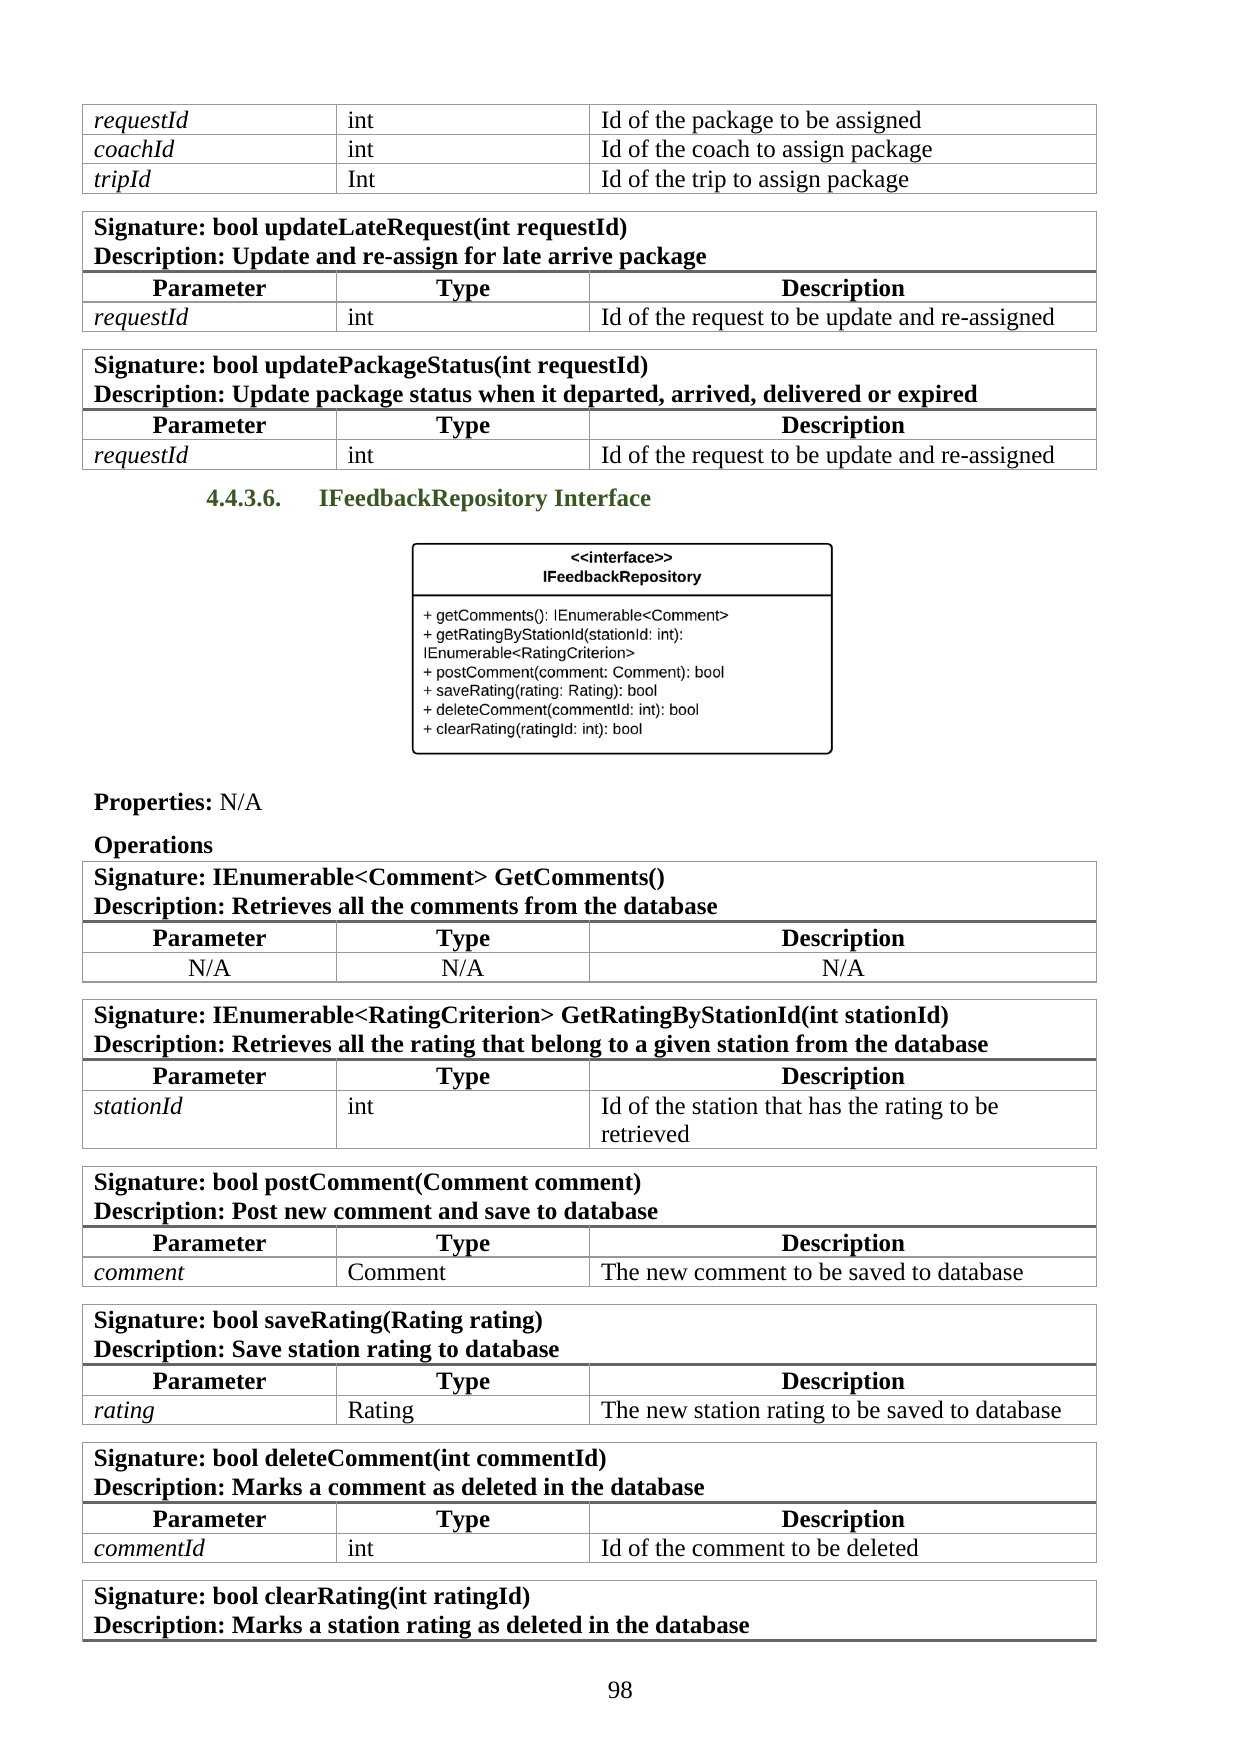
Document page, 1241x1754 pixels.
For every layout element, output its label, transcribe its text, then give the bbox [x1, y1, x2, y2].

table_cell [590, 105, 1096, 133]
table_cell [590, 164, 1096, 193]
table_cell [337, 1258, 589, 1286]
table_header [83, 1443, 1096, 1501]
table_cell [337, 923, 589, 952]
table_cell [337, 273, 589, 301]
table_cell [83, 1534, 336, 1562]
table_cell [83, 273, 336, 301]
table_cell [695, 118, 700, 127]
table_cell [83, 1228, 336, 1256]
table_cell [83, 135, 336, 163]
subtitle IFeedbackRepository Interface [206, 483, 1146, 511]
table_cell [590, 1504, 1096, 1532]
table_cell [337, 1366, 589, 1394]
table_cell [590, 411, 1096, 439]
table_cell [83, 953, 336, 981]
picture [395, 526, 845, 768]
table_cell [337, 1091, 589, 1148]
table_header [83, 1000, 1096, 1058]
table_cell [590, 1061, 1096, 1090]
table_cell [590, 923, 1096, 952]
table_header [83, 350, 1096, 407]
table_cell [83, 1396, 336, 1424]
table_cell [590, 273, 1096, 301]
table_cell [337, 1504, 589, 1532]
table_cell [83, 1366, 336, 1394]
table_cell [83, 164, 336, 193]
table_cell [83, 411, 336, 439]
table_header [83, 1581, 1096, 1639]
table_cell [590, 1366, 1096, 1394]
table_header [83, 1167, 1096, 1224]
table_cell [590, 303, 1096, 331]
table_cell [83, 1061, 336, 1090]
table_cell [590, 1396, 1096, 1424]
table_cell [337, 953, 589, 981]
text Operations [94, 830, 1146, 859]
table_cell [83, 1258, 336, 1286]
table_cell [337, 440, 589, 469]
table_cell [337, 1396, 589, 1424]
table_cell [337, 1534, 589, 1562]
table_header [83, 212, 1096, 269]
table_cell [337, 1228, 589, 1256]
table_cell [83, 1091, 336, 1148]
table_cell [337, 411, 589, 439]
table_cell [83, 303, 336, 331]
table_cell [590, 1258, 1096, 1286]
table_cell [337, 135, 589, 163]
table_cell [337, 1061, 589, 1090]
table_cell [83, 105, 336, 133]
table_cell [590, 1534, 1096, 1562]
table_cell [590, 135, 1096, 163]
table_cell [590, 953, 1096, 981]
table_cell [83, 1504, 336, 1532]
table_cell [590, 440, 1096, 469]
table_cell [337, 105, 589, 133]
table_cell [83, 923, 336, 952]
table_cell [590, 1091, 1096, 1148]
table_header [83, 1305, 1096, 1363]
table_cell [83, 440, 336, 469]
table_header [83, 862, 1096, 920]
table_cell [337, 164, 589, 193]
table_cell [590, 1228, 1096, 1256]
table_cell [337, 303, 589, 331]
text Properties: N/A [94, 787, 1146, 815]
